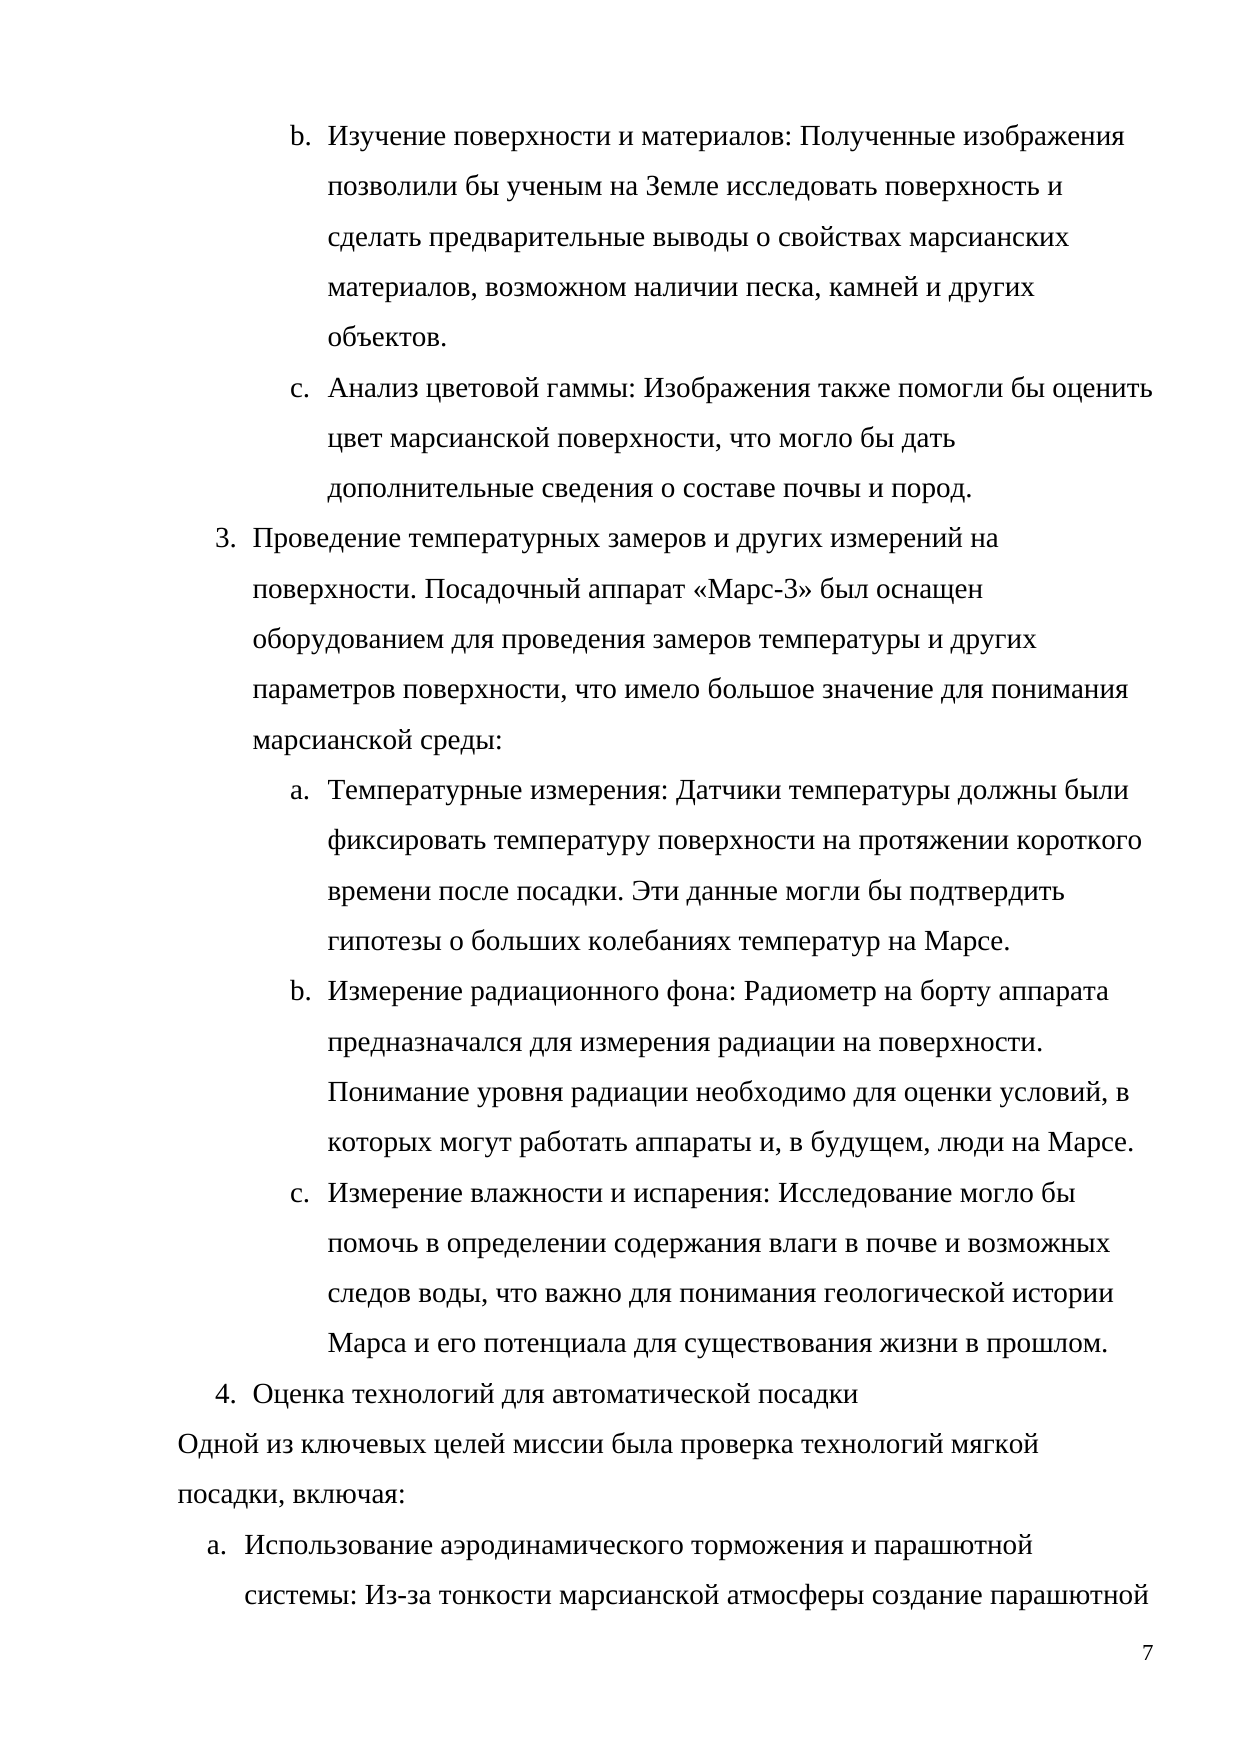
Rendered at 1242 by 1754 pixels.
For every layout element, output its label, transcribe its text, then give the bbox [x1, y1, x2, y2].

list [207, 1527, 1153, 1611]
list Измерение радиационного фона: Радиометр на борту аппарата предназначался для измерения радиации на поверхности. Понимание уровня радиации необходимо для оценки условий, в которых могут работать аппараты и, в будущем, люди на Марсе. [290, 973, 1153, 1158]
list Изучение поверхности и материалов: Полученные изображения позволили бы ученым на Земле исследовать поверхность и сделать предварительные выводы о свойствах марсианских материалов, возможном наличии песка, камней и других объектов. [290, 118, 1153, 353]
list Проведение температурных замеров и других измерений на поверхности. Посадочный аппарат «Марс-3» был оснащен оборудованием для проведения замеров температуры и других параметров поверхности, что имело большое значение для понимания марсианской среды: [215, 521, 1153, 755]
list Оценка технологий для автоматической посадки [215, 1376, 1153, 1409]
list Анализ цветовой гаммы: Изображения также помогли бы оценить цвет марсианской поверхности, что могло бы дать дополнительные сведения о составе почвы и пород. [290, 370, 1153, 504]
list Температурные измерения: Датчики температуры должны были фиксировать температуру поверхности на протяжении короткого времени после посадки. Эти данные могли бы подтвердить гипотезы о больших колебаниях температур на Марсе. [290, 772, 1153, 957]
list Измерение влажности и испарения: Исследование могло бы помочь в определении содержания влаги в почве и возможных следов воды, что важно для понимания геологической истории Марса и его потенциала для существования жизни в прошлом. [290, 1175, 1153, 1359]
text Одной из ключевых целей миссии была проверка технологий мягкой посадки, включая: [177, 1426, 1153, 1510]
